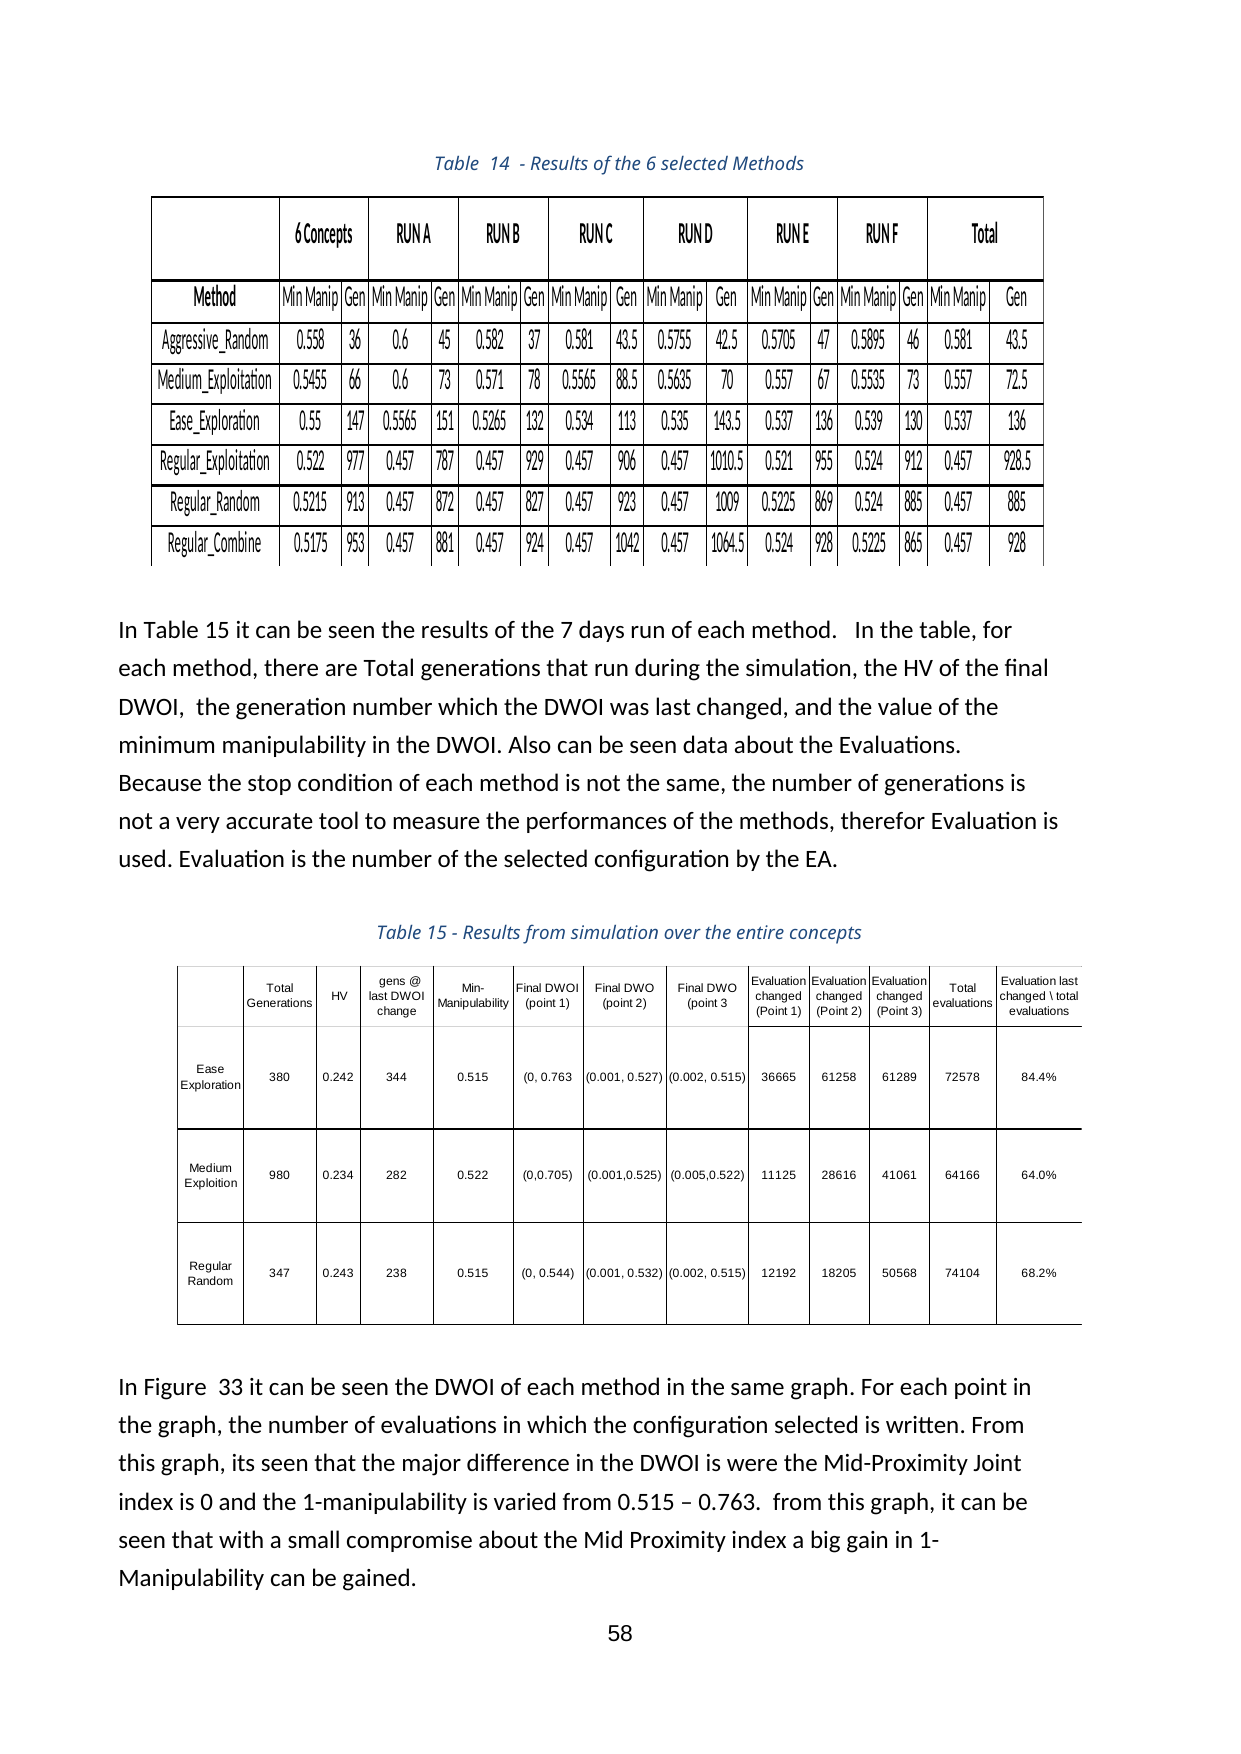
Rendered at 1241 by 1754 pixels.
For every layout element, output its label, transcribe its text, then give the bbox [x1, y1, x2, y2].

text Table 15 - Results from simulation over the entire concepts [177, 919, 1063, 945]
text In Table 15 it can be seen the results of the 7 days run of each method. In the table, for each method, there are Total generations that run during the simulation, the HV of the final DWOI, the generation number which the DWOI was last changed, and the value of the minimum manipulability in the DWOI. Also can be seen data about the Evaluations. Because the stop condition of each method is not the same, the number of generations is not a very accurate tool to measure the performances of the methods, therefor Evaluation is used. Evaluation is the number of the selected configuration by the EA. [118, 614, 1063, 874]
text Table 14 - Results of the 6 selected Methods [177, 150, 1063, 176]
text In Figure 33 it can be seen the DWOI of each method in the same graph. For each point in the graph, the number of evaluations in which the configuration selected is written. From this graph, its seen that the major difference in the DWOI is were the Mid-Proximity Joint index is 0 and the 1-manipulability is varied from 0.515 – 0.763. from this graph, it can be seen that with a small compromise about the Mid Proximity index a big gain in 1-Manipulability can be gained. [118, 1371, 1063, 1592]
